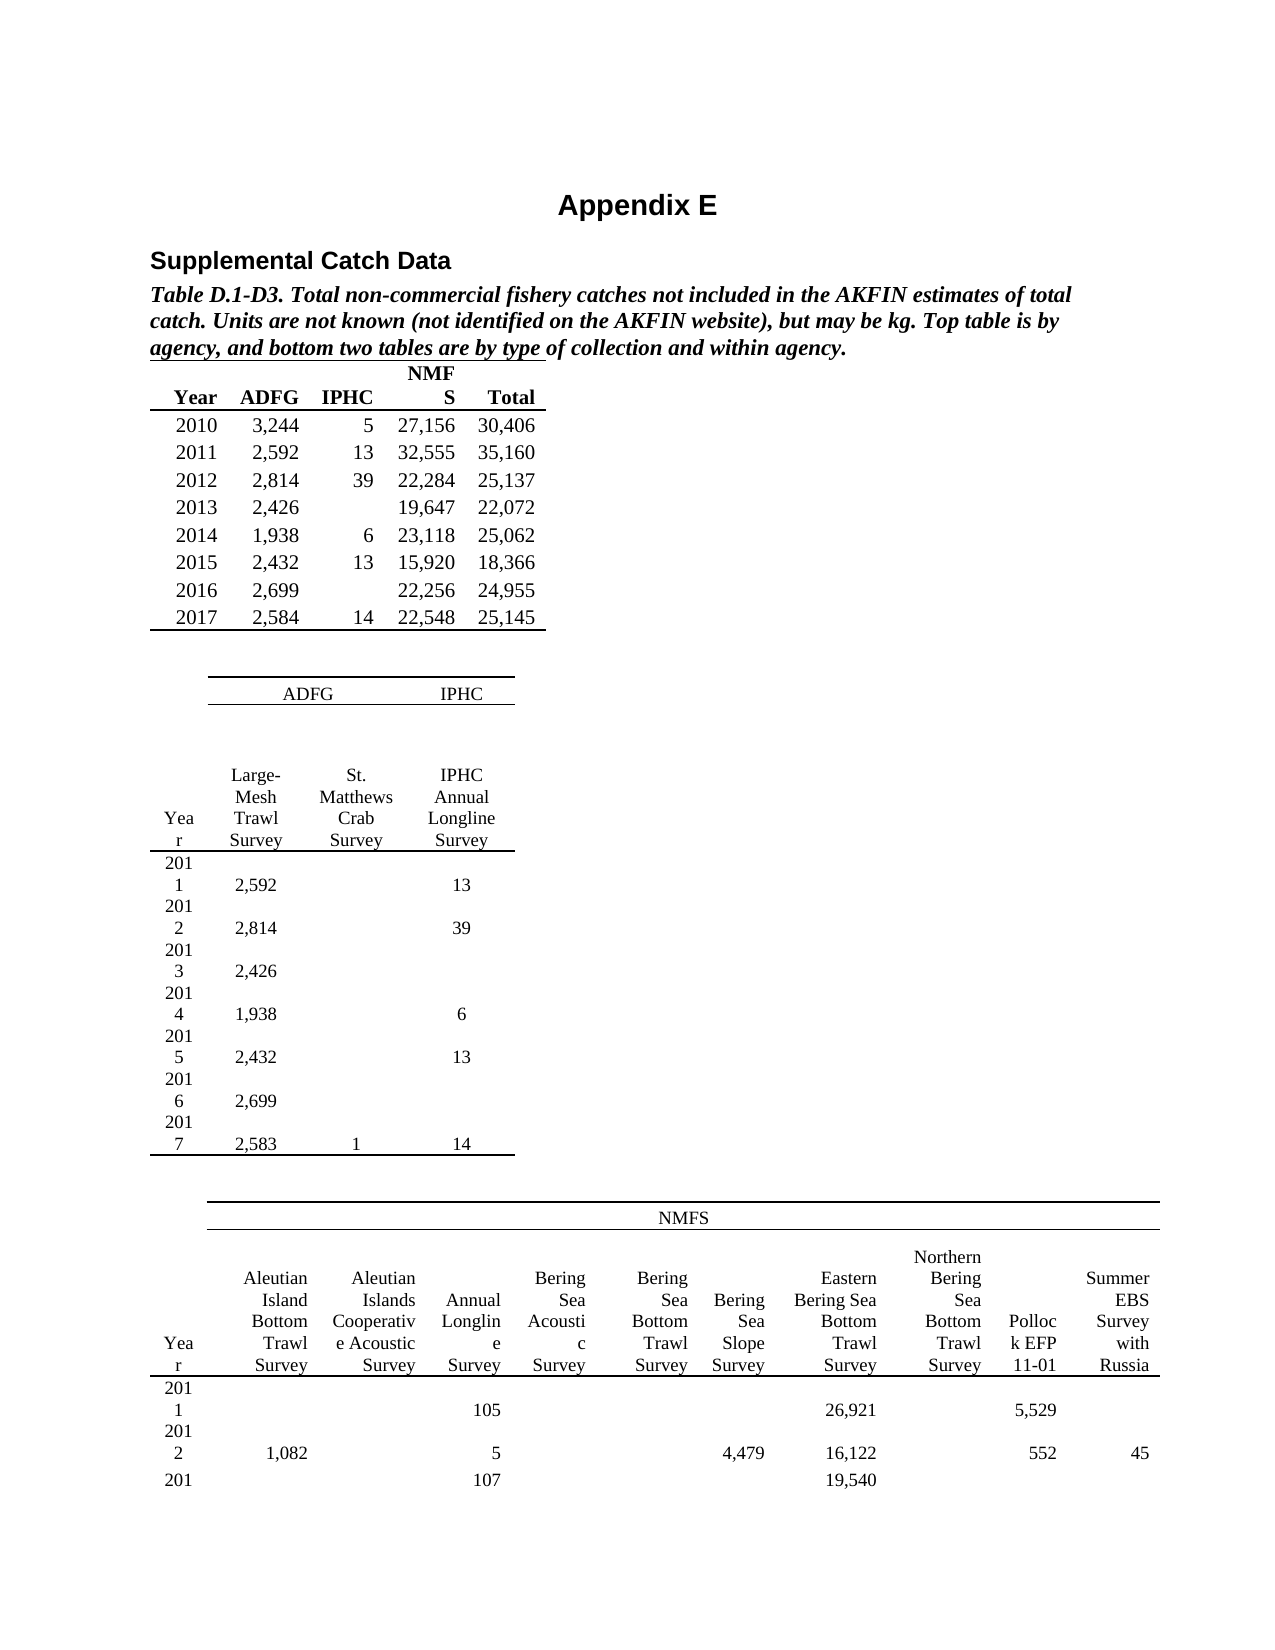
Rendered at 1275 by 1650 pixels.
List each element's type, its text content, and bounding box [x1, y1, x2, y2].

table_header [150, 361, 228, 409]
text Table D.1-D3. Total non-commercial fishery catches not included in the AKFIN estimates of total catch. Units are not known (not identified on the AKFIN website), but may be kg. Top table is by agency, and bottom two tables are by type of collection and within agency. [150, 281, 1125, 360]
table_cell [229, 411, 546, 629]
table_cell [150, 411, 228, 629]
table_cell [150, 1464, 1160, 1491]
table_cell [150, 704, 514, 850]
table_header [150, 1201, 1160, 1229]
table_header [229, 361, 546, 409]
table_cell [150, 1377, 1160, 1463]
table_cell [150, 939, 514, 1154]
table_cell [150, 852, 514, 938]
subtitle Appendix E [150, 187, 1125, 221]
subtitle Supplemental Catch Data [150, 246, 1125, 275]
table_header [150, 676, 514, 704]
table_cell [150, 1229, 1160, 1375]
